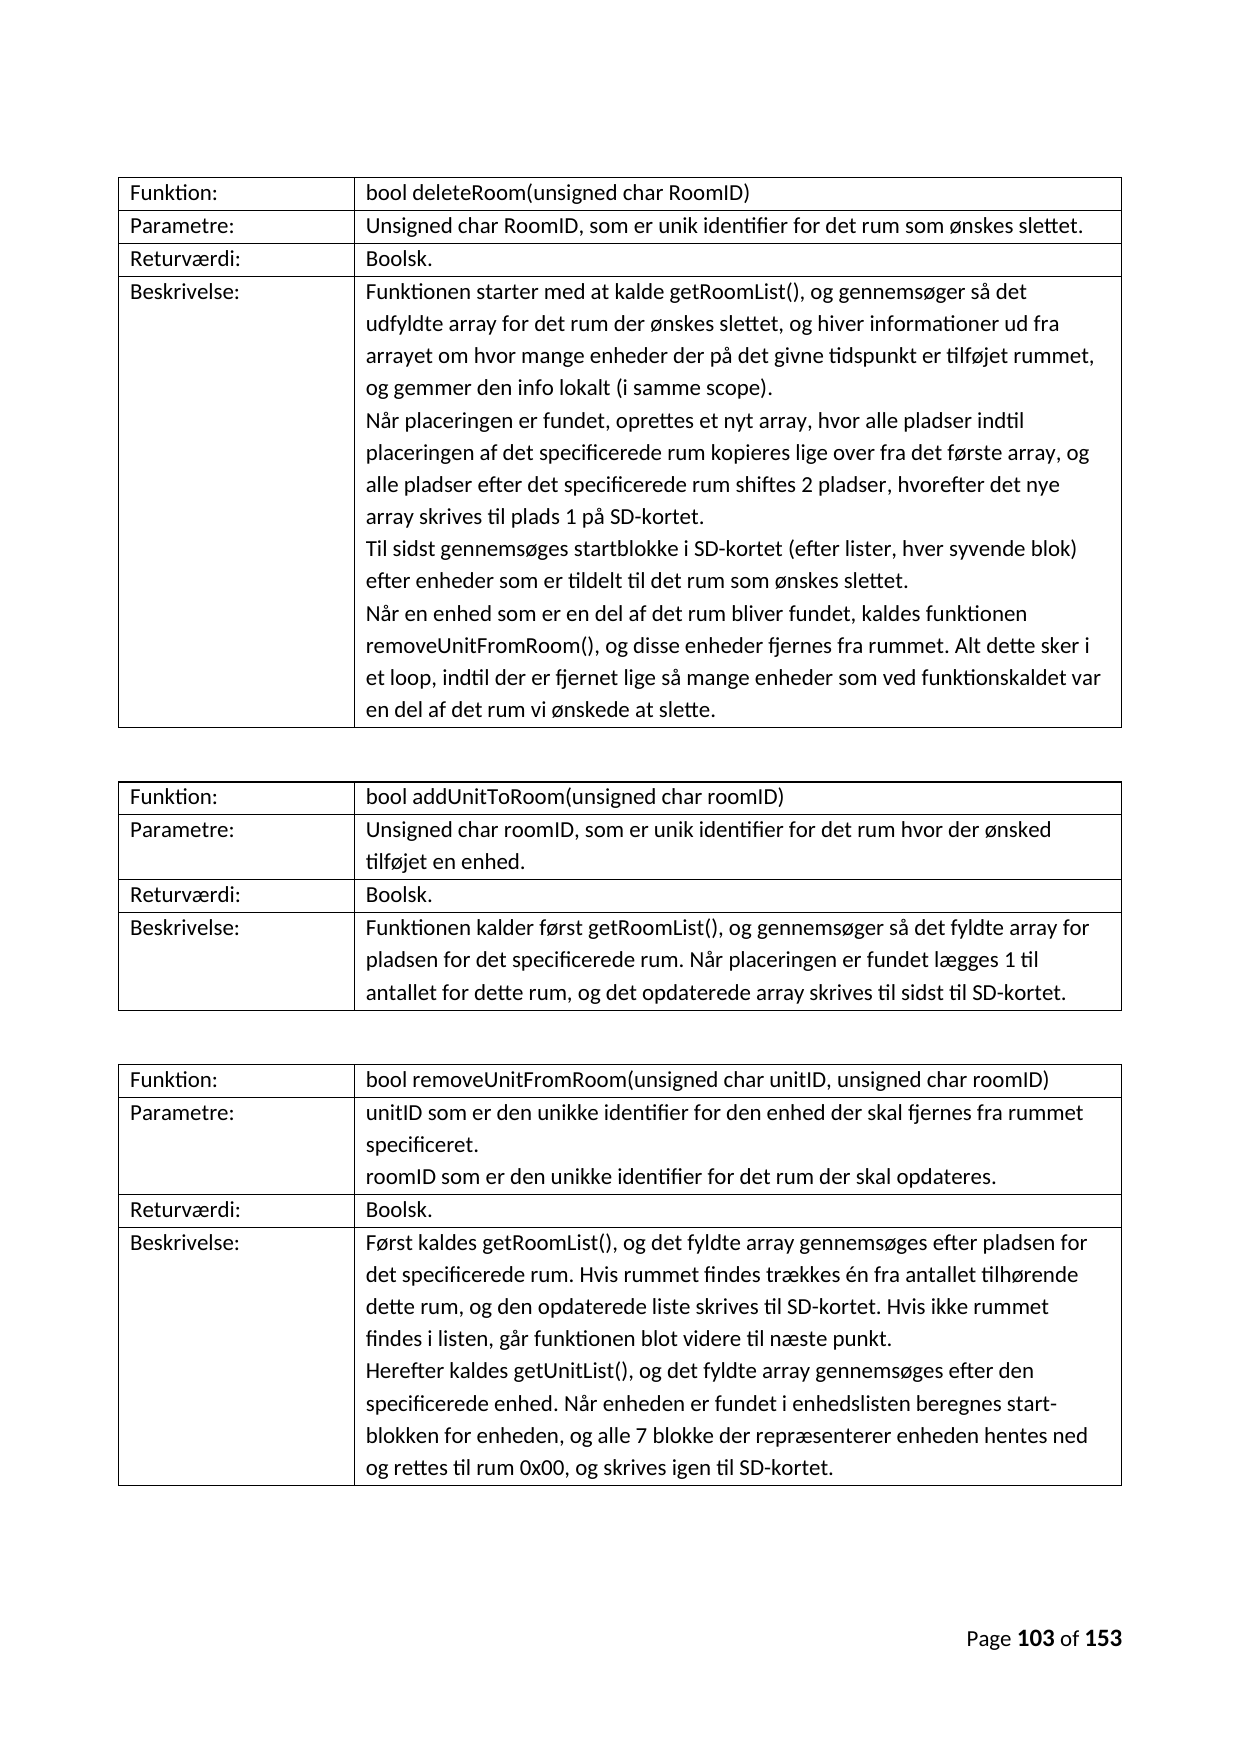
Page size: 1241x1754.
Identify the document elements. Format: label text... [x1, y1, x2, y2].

table_cell Beskrivelse: [119, 277, 354, 727]
table_cell Funktionen starter med at kalde getRoomList(), og gennemsøger så det udfyldte array for det rum der ønskes slettet, og hiver informationer ud fra arrayet om hvor mange enheder der på det givne tidspunkt er tilføjet rummet, og gemmer den info lokalt (i samme scope). Når placeringen er fundet, oprettes et nyt array, hvor alle pladser indtil placeringen af det specificerede rum kopieres lige over fra det første array, og alle pladser efter det specificerede rum shiftes 2 pladser, hvorefter det nye array skrives til plads 1 på SD-kortet. Til sidst gennemsøges startblokke i SD-kortet (efter lister, hver syvende blok) efter enheder som er tildelt til det rum som ønskes slettet. Når en enhed som er en del af det rum bliver fundet, kaldes funktionen removeUnitFromRoom(), og disse enheder fjernes fra rummet. Alt dette sker i et loop, indtil der er fjernet lige så mange enheder som ved funktionskaldet var en del af det rum vi ønskede at slette. [355, 277, 1121, 727]
table_cell Parametre: [119, 211, 354, 243]
table_cell Parametre: [119, 815, 354, 879]
table_header bool removeUnitFromRoom(unsigned char unitID, unsigned char roomID) [355, 1065, 1121, 1097]
table_cell Returværdi: [119, 880, 354, 912]
table_cell Returværdi: [119, 1195, 354, 1227]
table_header Funktion: [119, 178, 354, 210]
table_cell Boolsk. [355, 244, 1121, 276]
table_cell Beskrivelse: [119, 1228, 354, 1485]
table_cell Unsigned char roomID, som er unik identifier for det rum hvor der ønsked tilføjet en enhed. [355, 815, 1121, 879]
table_cell Funktionen kalder først getRoomList(), og gennemsøger så det fyldte array for pladsen for det specificerede rum. Når placeringen er fundet lægges 1 til antallet for dette rum, og det opdaterede array skrives til sidst til SD-kortet. [355, 913, 1121, 1009]
table_cell Returværdi: [119, 244, 354, 276]
table_header bool deleteRoom(unsigned char RoomID) [355, 178, 1121, 210]
table_cell Unsigned char RoomID, som er unik identifier for det rum som ønskes slettet. [355, 211, 1121, 243]
table_cell Boolsk. [355, 1195, 1121, 1227]
table_cell Først kaldes getRoomList(), og det fyldte array gennemsøges efter pladsen for det specificerede rum. Hvis rummet findes trækkes én fra antallet tilhørende dette rum, og den opdaterede liste skrives til SD-kortet. Hvis ikke rummet findes i listen, går funktionen blot videre til næste punkt. Herefter kaldes getUnitList(), og det fyldte array gennemsøges efter den specificerede enhed. Når enheden er fundet i enhedslisten beregnes start-blokken for enheden, og alle 7 blokke der repræsenterer enheden hentes ned og rettes til rum 0x00, og skrives igen til SD-kortet. [355, 1228, 1121, 1485]
table_cell unitID som er den unikke identifier for den enhed der skal fjernes fra rummet specificeret. roomID som er den unikke identifier for det rum der skal opdateres. [355, 1098, 1121, 1194]
table_cell Parametre: [119, 1098, 354, 1194]
table_cell Beskrivelse: [119, 913, 354, 1009]
table_header bool addUnitToRoom(unsigned char roomID) [355, 783, 1121, 814]
table_header Funktion: [119, 1065, 354, 1097]
table_header Funktion: [119, 783, 354, 814]
table_cell Boolsk. [355, 880, 1121, 912]
